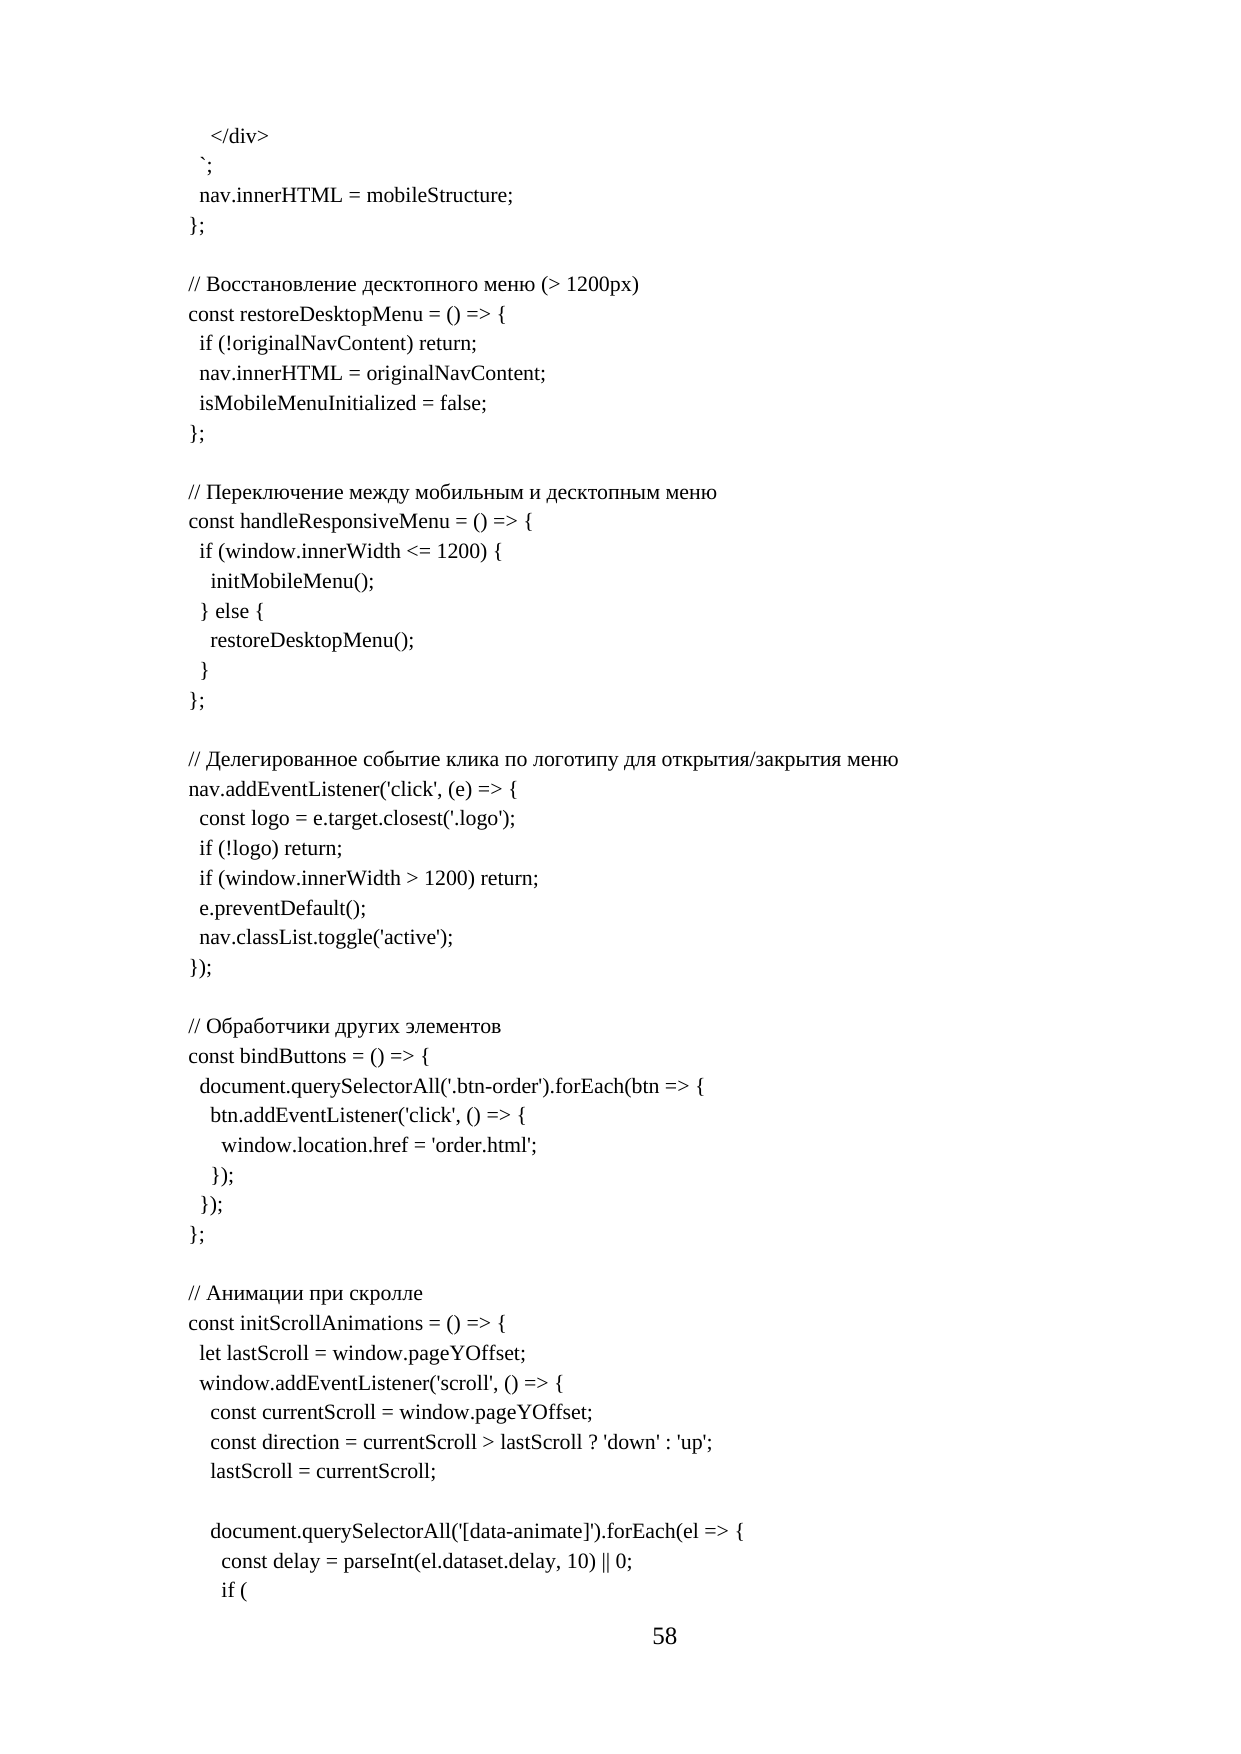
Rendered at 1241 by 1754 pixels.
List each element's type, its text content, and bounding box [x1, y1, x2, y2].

text const delay = parseInt(el.dataset.delay, 10) || 0; [177, 1543, 1152, 1573]
text isMobileMenuInitialized = false; [177, 385, 1152, 415]
text }); [177, 1187, 1152, 1217]
text }; [177, 415, 1152, 445]
text }); [177, 1157, 1152, 1187]
text const direction = currentScroll > lastScroll ? 'down' : 'up'; [177, 1424, 1152, 1454]
text const initScrollAnimations = () => { [177, 1306, 1152, 1335]
text if (window.innerWidth <= 1200) { [177, 534, 1152, 563]
text const restoreDesktopMenu = () => { [177, 296, 1152, 326]
text // Обработчики других элементов [177, 1009, 1152, 1038]
text let lastScroll = window.pageYOffset; [177, 1335, 1152, 1365]
text if (!logo) return; [177, 831, 1152, 860]
text } [177, 652, 1152, 682]
text if (!originalNavContent) return; [177, 326, 1152, 356]
text // Делегированное событие клика по логотипу для открытия/закрытия меню [177, 742, 1152, 771]
text lastScroll = currentScroll; [177, 1454, 1152, 1484]
text nav.addEventListener('click', (e) => { [177, 771, 1152, 801]
text e.preventDefault(); [177, 890, 1152, 920]
text document.querySelectorAll('.btn-order').forEach(btn => { [177, 1068, 1152, 1098]
text const bindButtons = () => { [177, 1038, 1152, 1068]
text if (window.innerWidth > 1200) return; [177, 860, 1152, 890]
text if ( [177, 1573, 1152, 1602]
text }; [177, 1217, 1152, 1246]
text } else { [177, 593, 1152, 623]
text const currentScroll = window.pageYOffset; [177, 1395, 1152, 1424]
text }); [177, 949, 1152, 979]
text const logo = e.target.closest('.logo'); [177, 801, 1152, 831]
text btn.addEventListener('click', () => { [177, 1098, 1152, 1127]
text restoreDesktopMenu(); [177, 623, 1152, 652]
text initMobileMenu(); [177, 563, 1152, 593]
text // Анимации при скролле [177, 1276, 1152, 1306]
text nav.innerHTML = originalNavContent; [177, 356, 1152, 385]
text window.addEventListener('scroll', () => { [177, 1365, 1152, 1395]
text `; [177, 148, 1152, 177]
text }; [177, 682, 1152, 712]
text nav.innerHTML = mobileStructure; [177, 177, 1152, 207]
text // Восстановление десктопного меню (> 1200px) [177, 267, 1152, 296]
text window.location.href = 'order.html'; [177, 1127, 1152, 1157]
text nav.classList.toggle('active'); [177, 920, 1152, 949]
text // Переключение между мобильным и десктопным меню [177, 474, 1152, 504]
text }; [177, 207, 1152, 237]
text const handleResponsiveMenu = () => { [177, 504, 1152, 534]
text </div> [177, 118, 1152, 148]
text document.querySelectorAll('[data-animate]').forEach(el => { [177, 1513, 1152, 1543]
